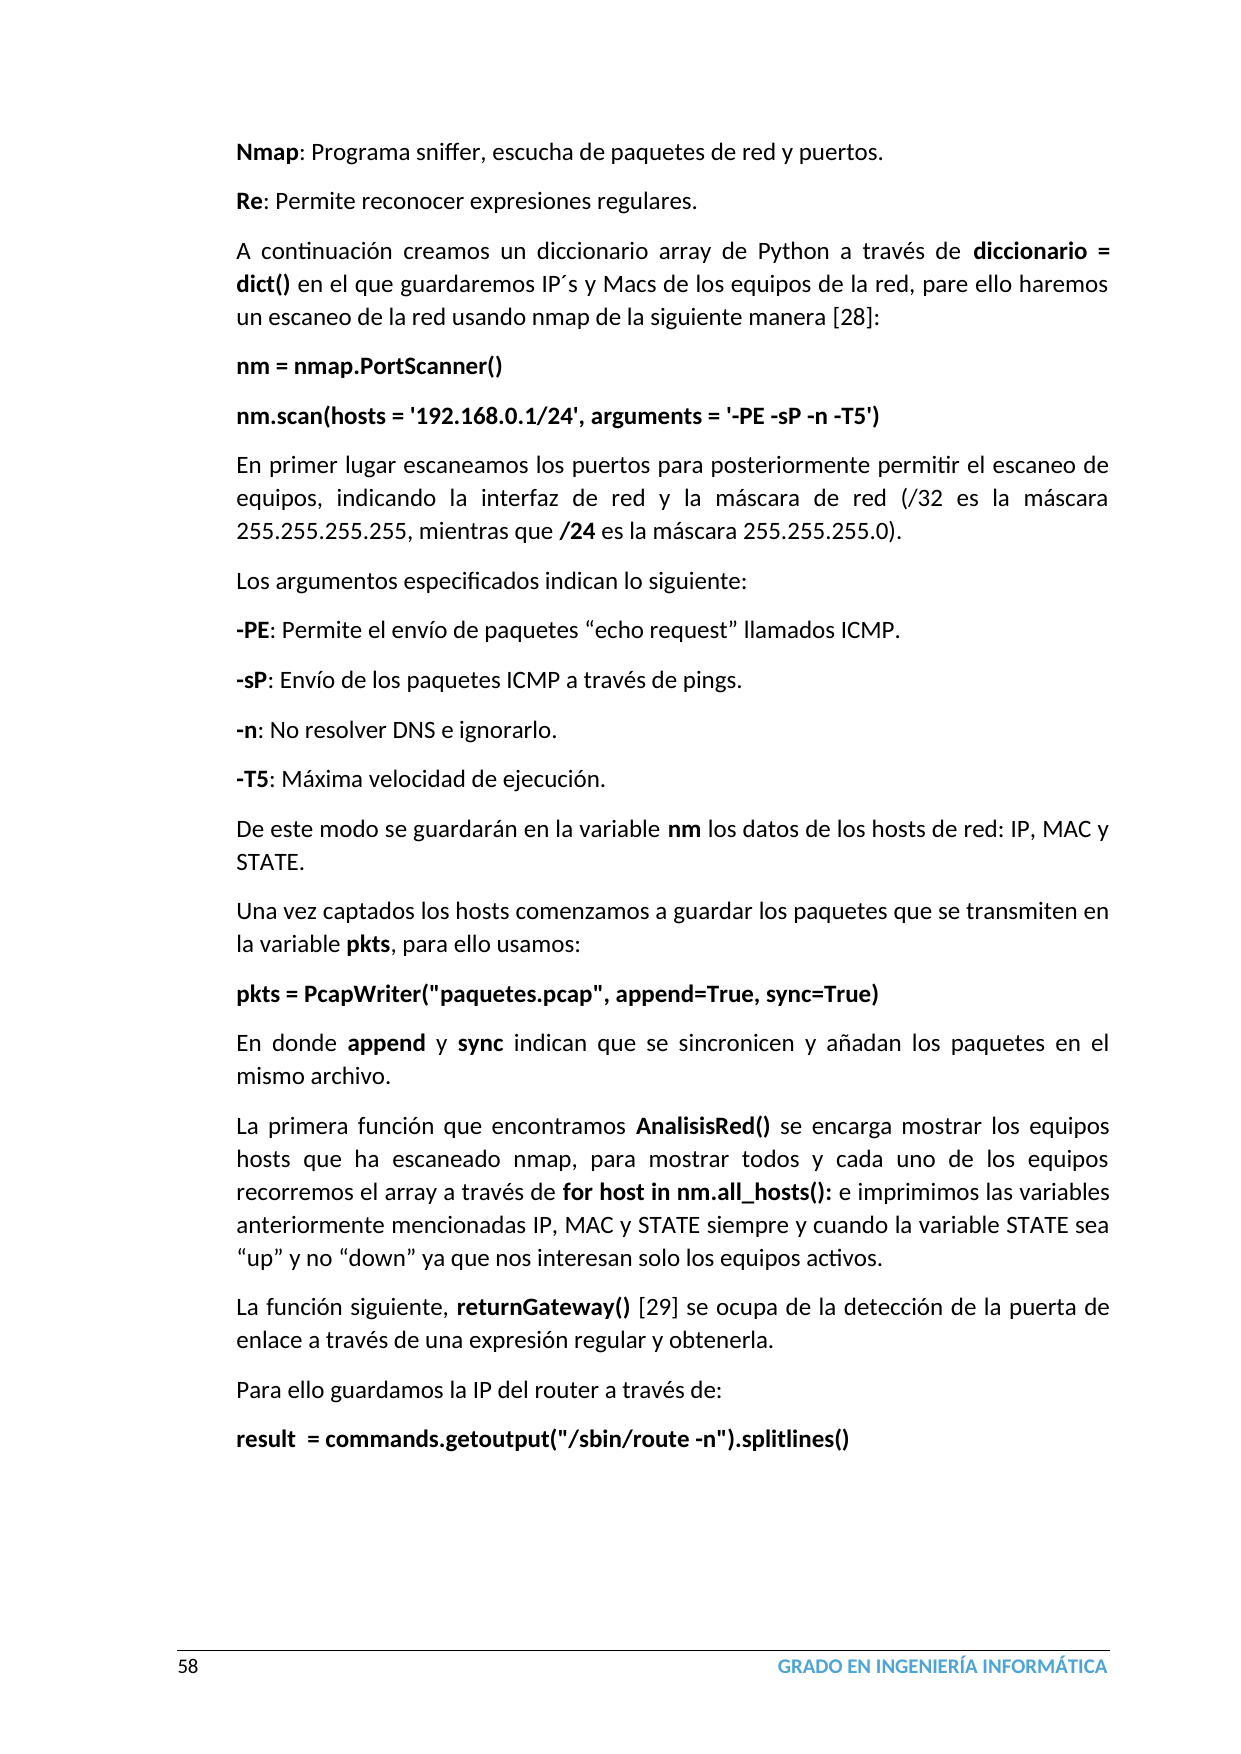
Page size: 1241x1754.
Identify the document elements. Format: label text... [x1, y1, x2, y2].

text Los argumentos especificados indican lo siguiente: [236, 565, 1110, 596]
text nm = nmap.PortScanner() [236, 350, 1110, 381]
text result = commands.getoutput("/sbin/route -n").splitlines() [236, 1423, 1110, 1454]
text -sP: Envío de los paquetes ICMP a través de pings. [236, 664, 1110, 695]
text Una vez captados los hosts comenzamos a guardar los paquetes que se transmiten en la variable pkts, para ello usamos: [236, 895, 1110, 959]
text Para ello guardamos la IP del router a través de: [236, 1374, 1110, 1404]
text -PE: Permite el envío de paquetes “echo request” llamados ICMP. [236, 614, 1110, 645]
text En primer lugar escaneamos los puertos para posteriormente permitir el escaneo de equipos, indicando la interfaz de red y la máscara de red (/32 es la máscara 255.255.255.255, mientras que /24 es la máscara 255.255.255.0). [236, 449, 1110, 546]
text En donde append y sync indican que se sincronicen y añadan los paquetes en el mismo archivo. [236, 1027, 1110, 1091]
text A continuación creamos un diccionario array de Python a través de diccionario = dict() en el que guardaremos IP´s y Macs de los equipos de la red, pare ello haremos un escaneo de la red usando nmap de la siguiente manera [28]: [236, 235, 1110, 331]
text La función siguiente, returnGateway() [29] se ocupa de la detección de la puerta de enlace a través de una expresión regular y obtenerla. [236, 1291, 1110, 1355]
text Re: Permite reconocer expresiones regulares. [236, 185, 1110, 216]
text De este modo se guardarán en la variable nm los datos de los hosts de red: IP, MAC y STATE. [236, 813, 1110, 876]
text -n: No resolver DNS e ignorarlo. [236, 714, 1110, 744]
text pkts = PcapWriter("paquetes.pcap", append=True, sync=True) [236, 978, 1110, 1008]
text nm.scan(hosts = '192.168.0.1/24', arguments = '-PE -sP -n -T5') [236, 400, 1110, 431]
text La primera función que encontramos AnalisisRed() se encarga mostrar los equipos hosts que ha escaneado nmap, para mostrar todos y cada uno de los equipos recorremos el array a través de for host in nm.all_hosts(): e imprimimos las variables anteriormente mencionadas IP, MAC y STATE siempre y cuando la variable STATE sea “up” y no “down” ya que nos interesan solo los equipos activos. [236, 1110, 1110, 1272]
text Nmap: Programa sniffer, escucha de paquetes de red y puertos. [236, 136, 1110, 166]
text -T5: Máxima velocidad de ejecución. [236, 763, 1110, 794]
